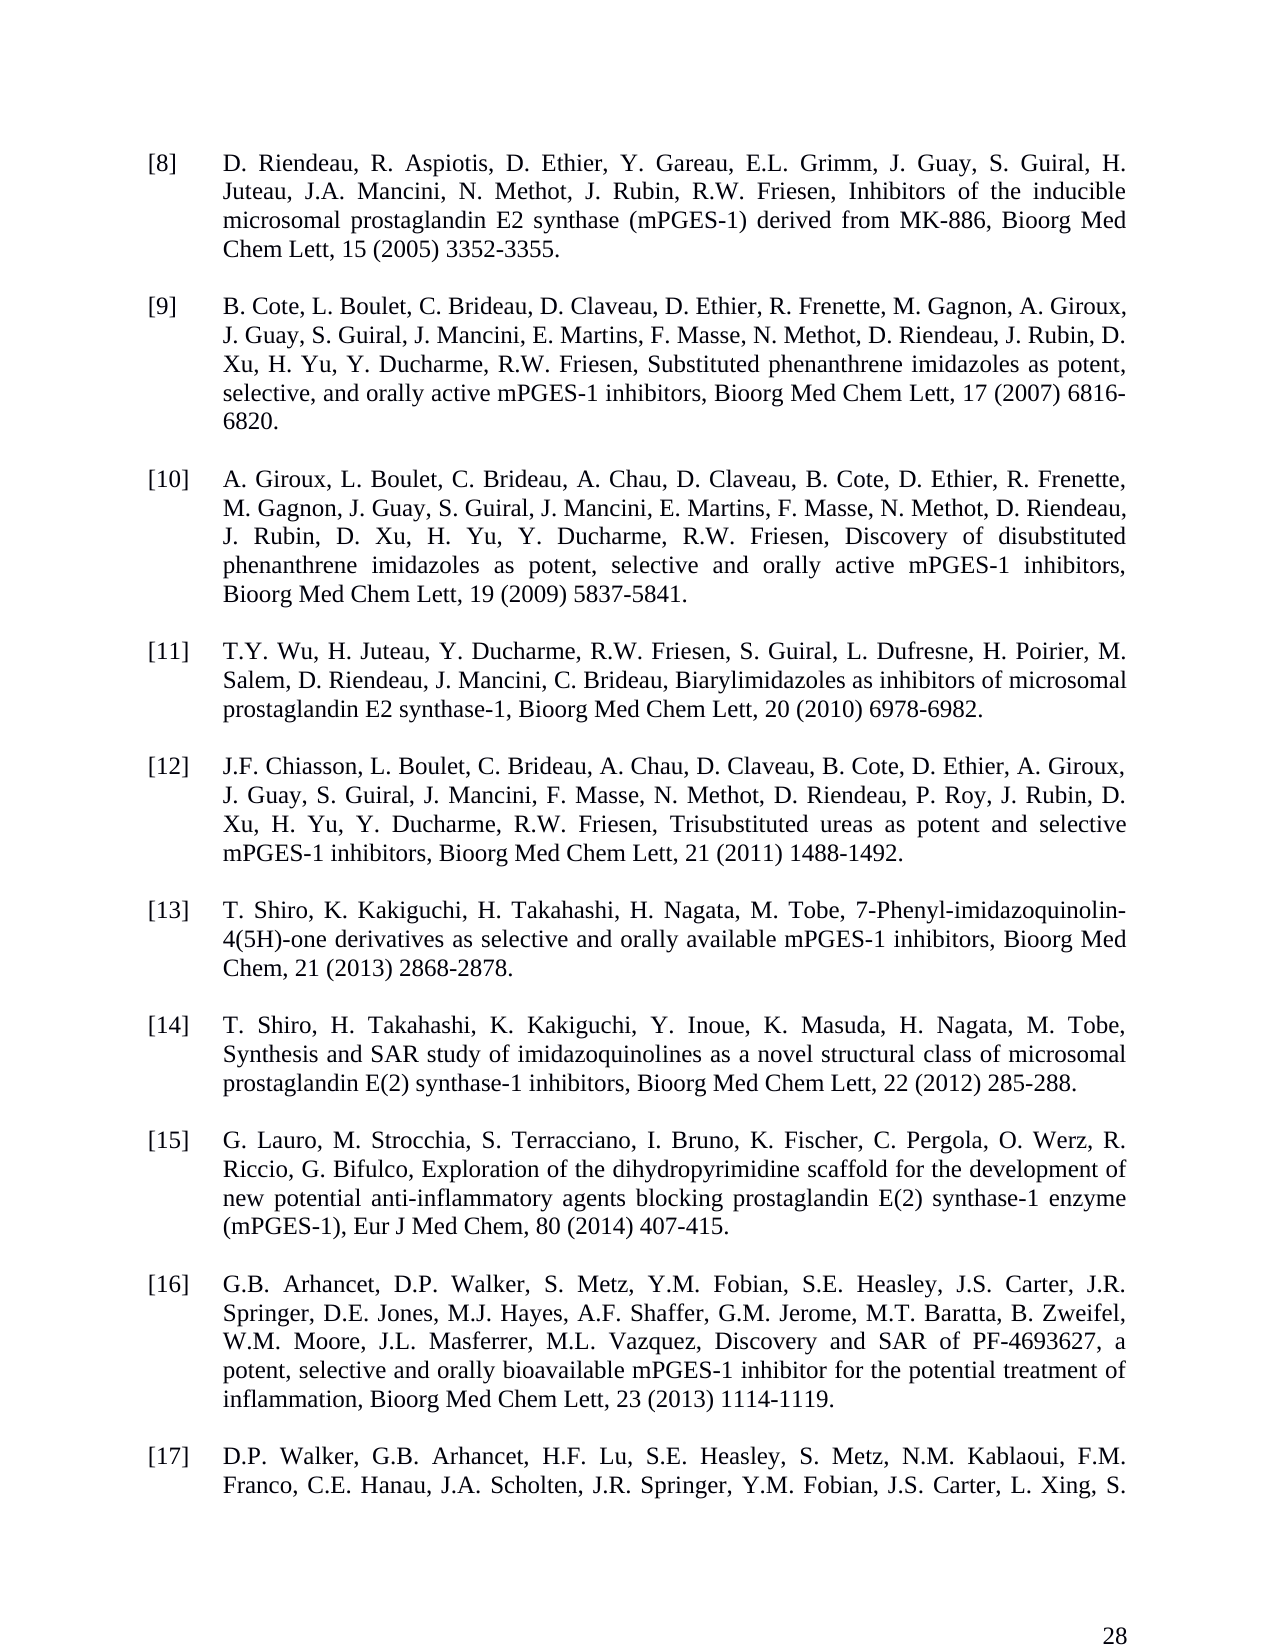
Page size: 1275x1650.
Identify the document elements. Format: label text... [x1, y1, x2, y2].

text [10] A. Giroux, L. Boulet, C. Brideau, A. Chau, D. Claveau, B. Cote, D. Ethier, R. Frenette, M. Gagnon, J. Guay, S. Guiral, J. Mancini, E. Martins, F. Masse, N. Methot, D. Riendeau, J. Rubin, D. Xu, H. Yu, Y. Ducharme, R.W. Friesen, Discovery of disubstituted phenanthrene imidazoles as potent, selective and orally active mPGES-1 inhibitors, Bioorg Med Chem Lett, 19 (2009) 5837-5841. [148, 464, 1127, 608]
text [148, 1441, 1127, 1499]
text [8] D. Riendeau, R. Aspiotis, D. Ethier, Y. Gareau, E.L. Grimm, J. Guay, S. Guiral, H. Juteau, J.A. Mancini, N. Methot, J. Rubin, R.W. Friesen, Inhibitors of the inducible microsomal prostaglandin E2 synthase (mPGES-1) derived from MK-886, Bioorg Med Chem Lett, 15 (2005) 3352-3355. [148, 148, 1127, 263]
text [11] T.Y. Wu, H. Juteau, Y. Ducharme, R.W. Friesen, S. Guiral, L. Dufresne, H. Poirier, M. Salem, D. Riendeau, J. Mancini, C. Brideau, Biarylimidazoles as inhibitors of microsomal prostaglandin E2 synthase-1, Bioorg Med Chem Lett, 20 (2010) 6978-6982. [148, 636, 1127, 723]
text [13] T. Shiro, K. Kakiguchi, H. Takahashi, H. Nagata, M. Tobe, 7-Phenyl-imidazoquinolin-4(5H)-one derivatives as selective and orally available mPGES-1 inhibitors, Bioorg Med Chem, 21 (2013) 2868-2878. [148, 895, 1127, 981]
text [16] G.B. Arhancet, D.P. Walker, S. Metz, Y.M. Fobian, S.E. Heasley, J.S. Carter, J.R. Springer, D.E. Jones, M.J. Hayes, A.F. Shaffer, G.M. Jerome, M.T. Baratta, B. Zweifel, W.M. Moore, J.L. Masferrer, M.L. Vazquez, Discovery and SAR of PF-4693627, a potent, selective and orally bioavailable mPGES-1 inhibitor for the potential treatment of inflammation, Bioorg Med Chem Lett, 23 (2013) 1114-1119. [148, 1269, 1127, 1413]
text [14] T. Shiro, H. Takahashi, K. Kakiguchi, Y. Inoue, K. Masuda, H. Nagata, M. Tobe, Synthesis and SAR study of imidazoquinolines as a novel structural class of microsomal prostaglandin E(2) synthase-1 inhibitors, Bioorg Med Chem Lett, 22 (2012) 285-288. [148, 1010, 1127, 1096]
text [9] B. Cote, L. Boulet, C. Brideau, D. Claveau, D. Ethier, R. Frenette, M. Gagnon, A. Giroux, J. Guay, S. Guiral, J. Mancini, E. Martins, F. Masse, N. Methot, D. Riendeau, J. Rubin, D. Xu, H. Yu, Y. Ducharme, R.W. Friesen, Substituted phenanthrene imidazoles as potent, selective, and orally active mPGES-1 inhibitors, Bioorg Med Chem Lett, 17 (2007) 6816-6820. [148, 291, 1127, 435]
text [15] G. Lauro, M. Strocchia, S. Terracciano, I. Bruno, K. Fischer, C. Pergola, O. Werz, R. Riccio, G. Bifulco, Exploration of the dihydropyrimidine scaffold for the development of new potential anti-inflammatory agents blocking prostaglandin E(2) synthase-1 enzyme (mPGES-1), Eur J Med Chem, 80 (2014) 407-415. [148, 1125, 1127, 1240]
text [12] J.F. Chiasson, L. Boulet, C. Brideau, A. Chau, D. Claveau, B. Cote, D. Ethier, A. Giroux, J. Guay, S. Guiral, J. Mancini, F. Masse, N. Methot, D. Riendeau, P. Roy, J. Rubin, D. Xu, H. Yu, Y. Ducharme, R.W. Friesen, Trisubstituted ureas as potent and selective mPGES-1 inhibitors, Bioorg Med Chem Lett, 21 (2011) 1488-1492. [148, 751, 1127, 866]
